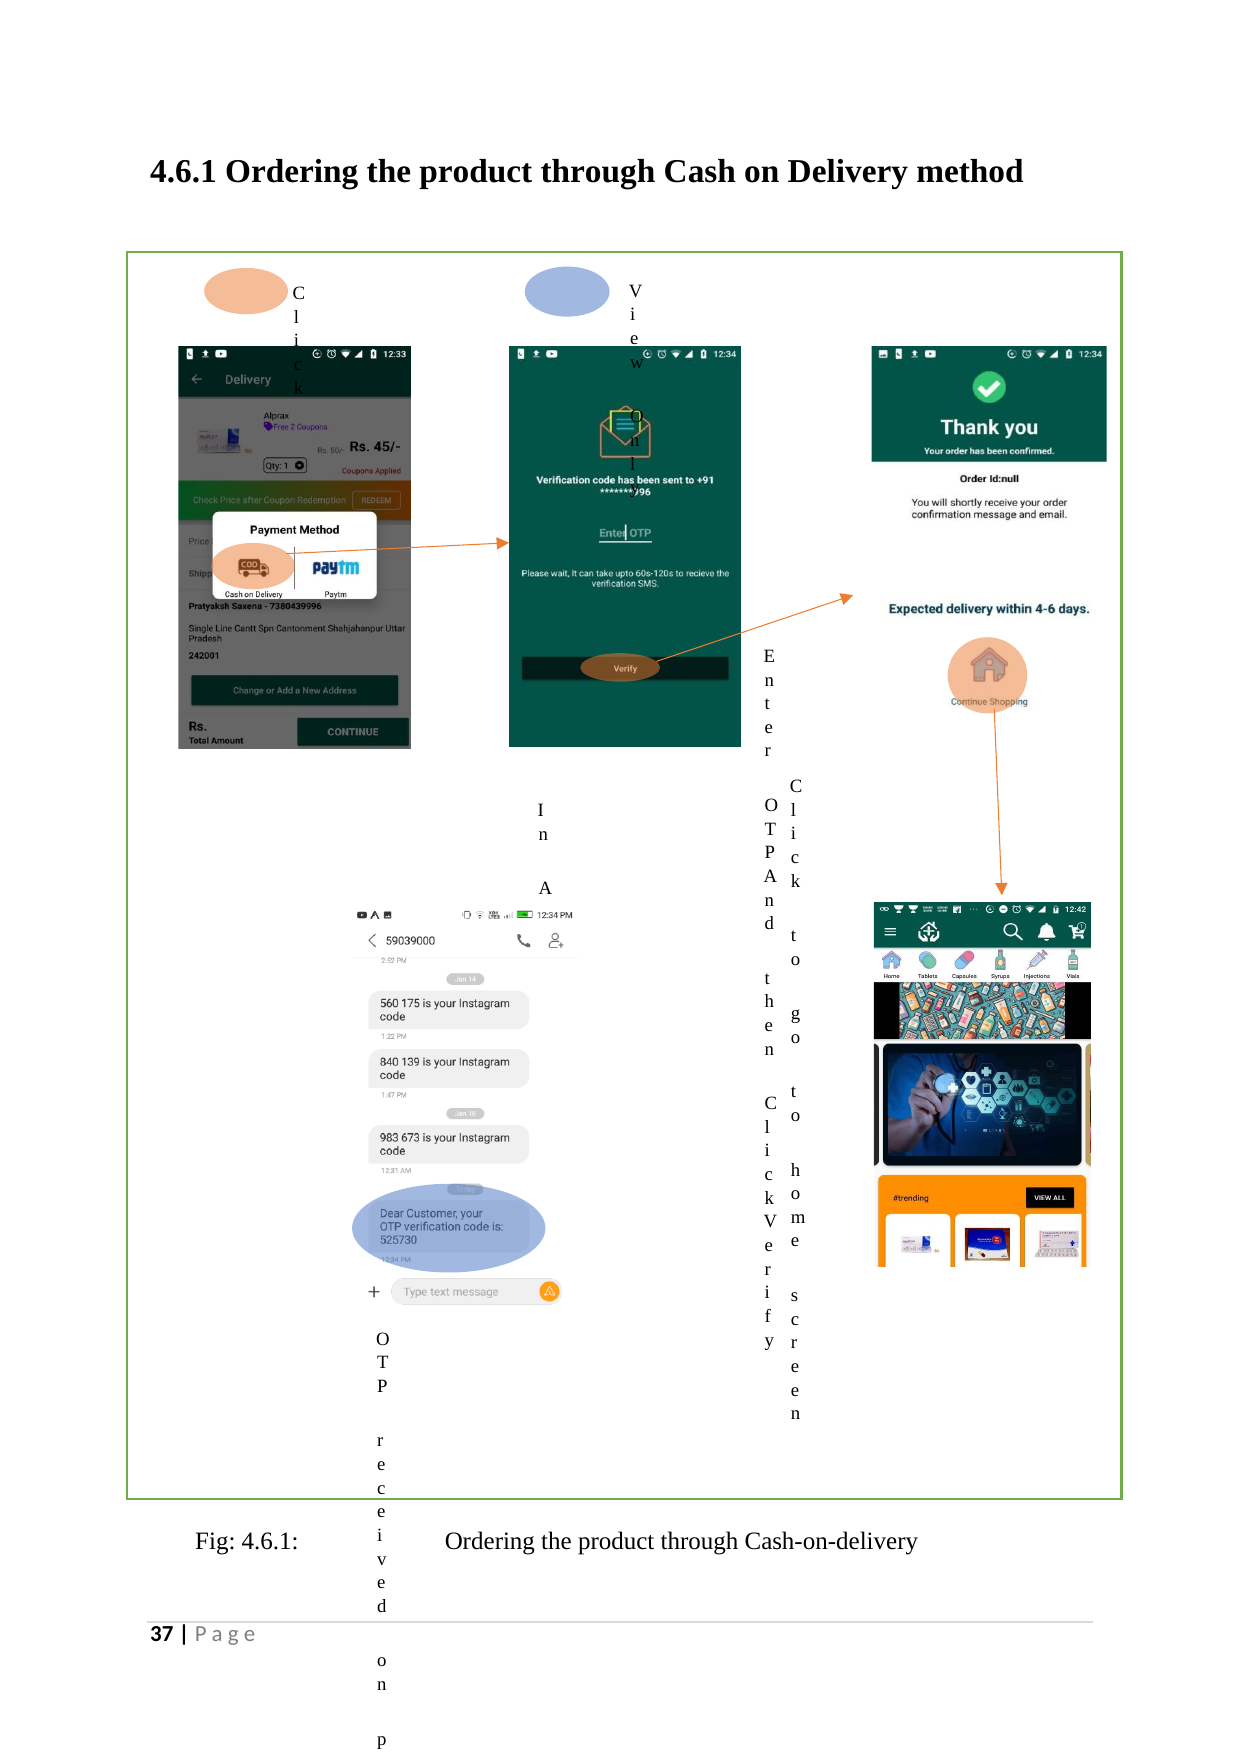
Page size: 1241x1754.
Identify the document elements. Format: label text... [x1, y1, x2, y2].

text 4.6.1 Ordering the product through Cash on Delivery method [150, 151, 1090, 189]
picture [871, 346, 1107, 747]
text Fig: 4.6.1: Ordering the product through Cash-on-delivery [150, 1526, 940, 1555]
picture [352, 907, 579, 1310]
picture [178, 346, 411, 749]
picture [873, 902, 1091, 1267]
picture [509, 346, 741, 747]
